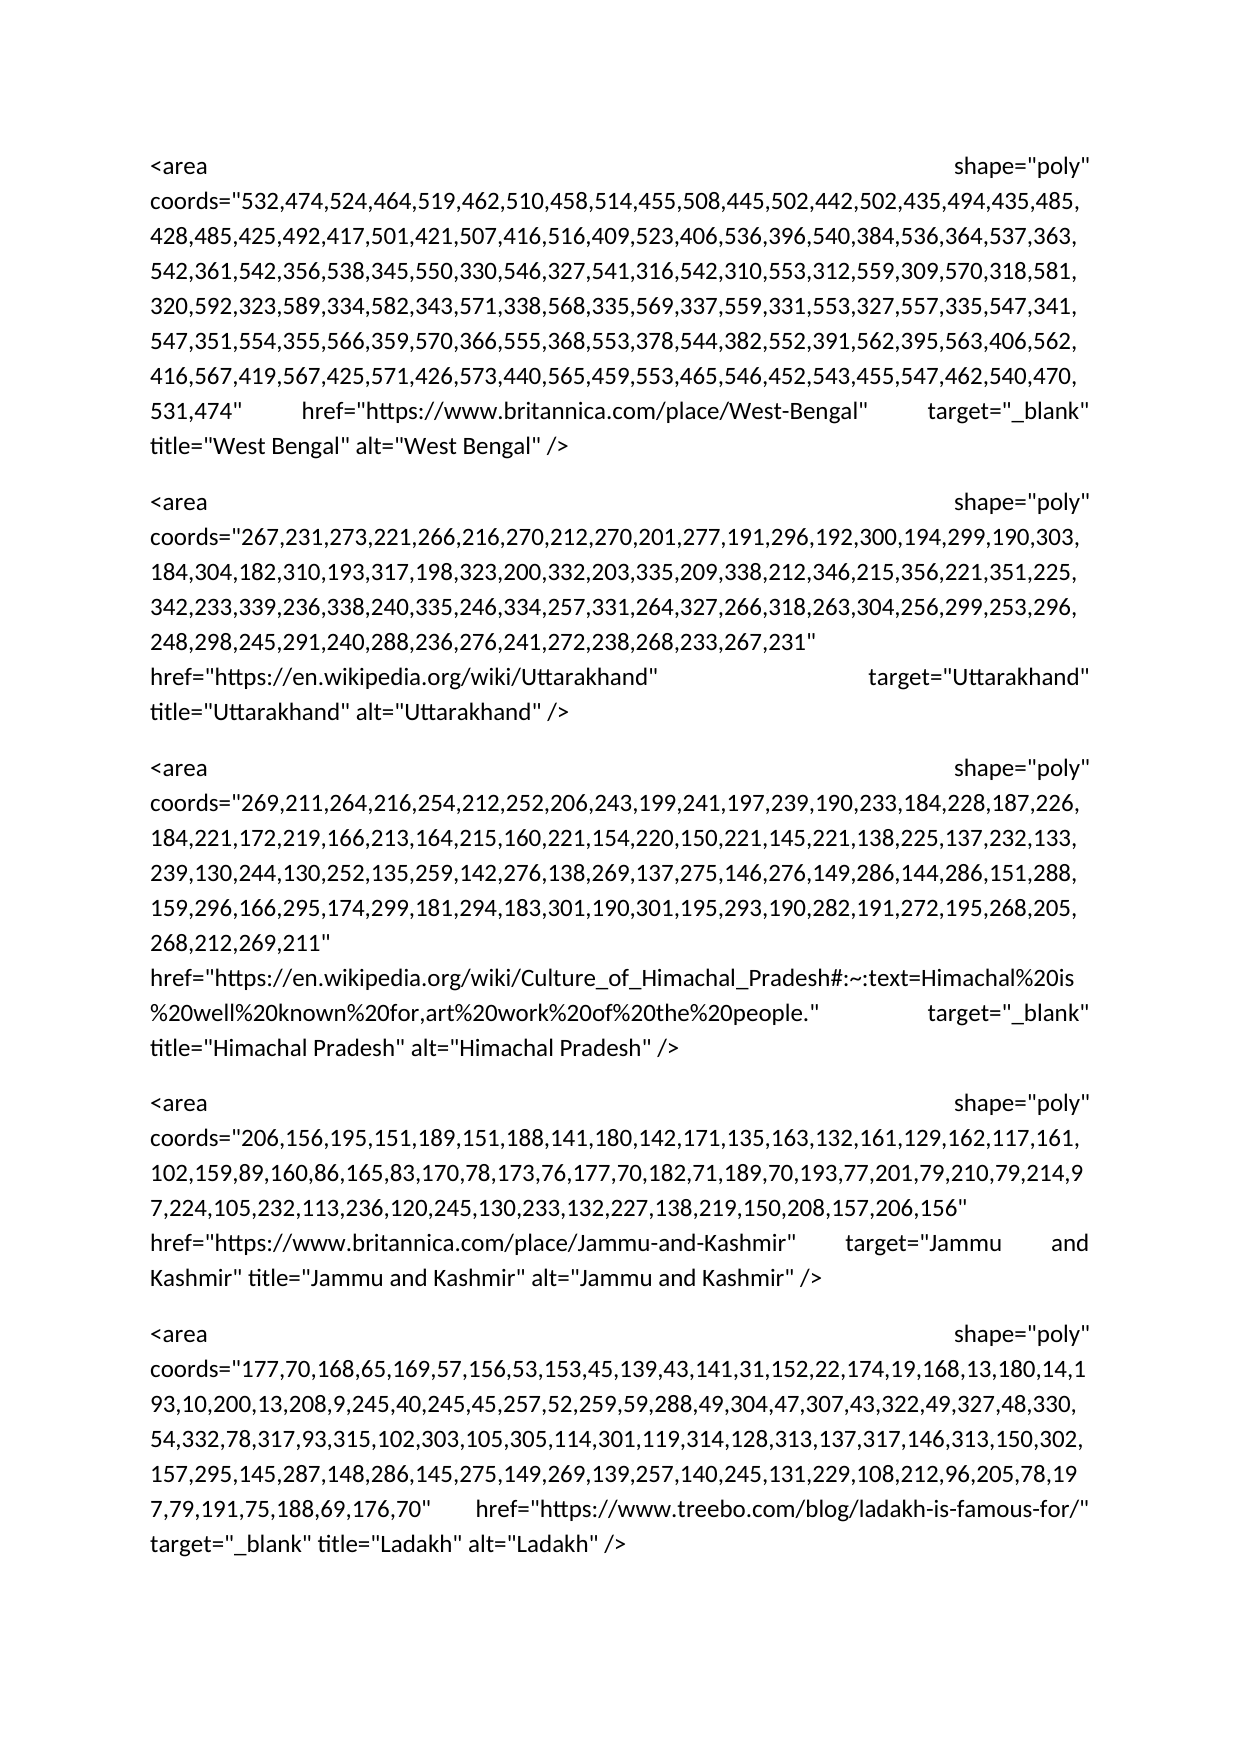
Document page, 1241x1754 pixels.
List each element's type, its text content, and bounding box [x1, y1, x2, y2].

text <area shape="poly" coords="177,70,168,65,169,57,156,53,153,45,139,43,141,31,152,22,174,19,168,13,180,14,193,10,200,13,208,9,245,40,245,45,257,52,259,59,288,49,304,47,307,43,322,49,327,48,330,54,332,78,317,93,315,102,303,105,305,114,301,119,314,128,313,137,317,146,313,150,302,157,295,145,287,148,286,145,275,149,269,139,257,140,245,131,229,108,212,96,205,78,197,79,191,75,188,69,176,70" href="https://www.treebo.com/blog/ladakh-is-famous-for/" target="_blank" title="Ladakh" alt="Ladakh" /> [150, 1318, 1090, 1559]
text <area shape="poly" coords="267,231,273,221,266,216,270,212,270,201,277,191,296,192,300,194,299,190,303,184,304,182,310,193,317,198,323,200,332,203,335,209,338,212,346,215,356,221,351,225,342,233,339,236,338,240,335,246,334,257,331,264,327,266,318,263,304,256,299,253,296,248,298,245,291,240,288,236,276,241,272,238,268,233,267,231" href="https://en.wikipedia.org/wiki/Uttarakhand" target="Uttarakhand" title="Uttarakhand" alt="Uttarakhand" /> [150, 486, 1090, 726]
text <area shape="poly" coords="269,211,264,216,254,212,252,206,243,199,241,197,239,190,233,184,228,187,226,184,221,172,219,166,213,164,215,160,221,154,220,150,221,145,221,138,225,137,232,133,239,130,244,130,252,135,259,142,276,138,269,137,275,146,276,149,286,144,286,151,288,159,296,166,295,174,299,181,294,183,301,190,301,195,293,190,282,191,272,195,268,205,268,212,269,211" href="https://en.wikipedia.org/wiki/Culture_of_Himachal_Pradesh#:~:text=Himachal%20is%20well%20known%20for,art%20work%20of%20the%20people." target="_blank" title="Himachal Pradesh" alt="Himachal Pradesh" /> [150, 752, 1090, 1062]
text <area shape="poly" coords="532,474,524,464,519,462,510,458,514,455,508,445,502,442,502,435,494,435,485,428,485,425,492,417,501,421,507,416,516,409,523,406,536,396,540,384,536,364,537,363,542,361,542,356,538,345,550,330,546,327,541,316,542,310,553,312,559,309,570,318,581,320,592,323,589,334,582,343,571,338,568,335,569,337,559,331,553,327,557,335,547,341,547,351,554,355,566,359,570,366,555,368,553,378,544,382,552,391,562,395,563,406,562,416,567,419,567,425,571,426,573,440,565,459,553,465,546,452,543,455,547,462,540,470,531,474" href="https://www.britannica.com/place/West-Bengal" target="_blank" title="West Bengal" alt="West Bengal" /> [150, 150, 1090, 461]
text <area shape="poly" coords="206,156,195,151,189,151,188,141,180,142,171,135,163,132,161,129,162,117,161,102,159,89,160,86,165,83,170,78,173,76,177,70,182,71,189,70,193,77,201,79,210,79,214,97,224,105,232,113,236,120,245,130,233,132,227,138,219,150,208,157,206,156" href="https://www.britannica.com/place/Jammu-and-Kashmir" target="Jammu and Kashmir" title="Jammu and Kashmir" alt="Jammu and Kashmir" /> [150, 1087, 1090, 1293]
